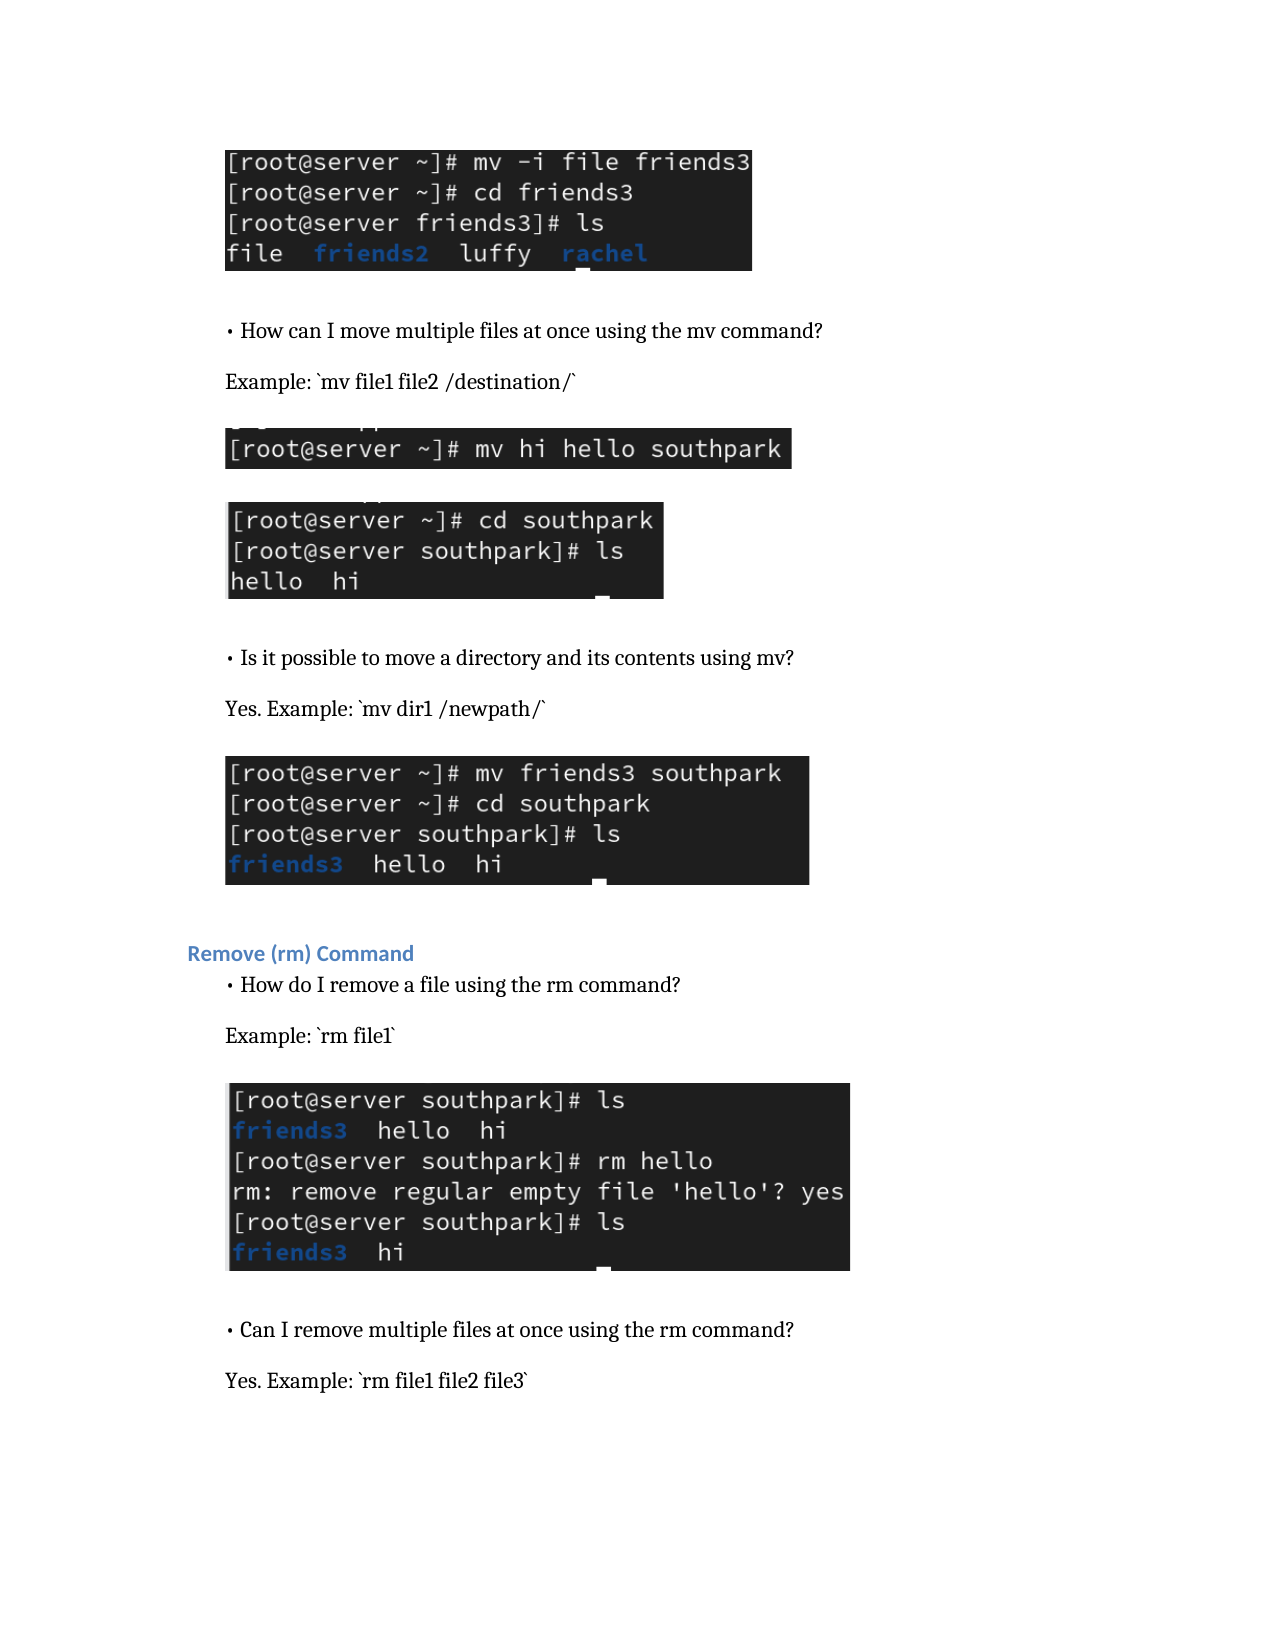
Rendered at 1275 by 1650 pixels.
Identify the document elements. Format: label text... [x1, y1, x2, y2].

list • How can I move multiple files at once using the mv command? [225, 317, 1087, 344]
list Example: `mv file1 file2 /destination/` [225, 368, 1087, 395]
list Yes. Example: `rm file1 file2 file3` [225, 1368, 1087, 1394]
list • Is it possible to move a directory and its contents using mv? [225, 645, 1087, 671]
list • Can I remove multiple files at once using the rm command? [225, 1317, 1087, 1343]
list Example: `rm file1` [225, 1023, 1087, 1049]
list Yes. Example: `mv dir1 /newpath/` [225, 696, 1087, 722]
subtitle Remove (rm) Command [187, 939, 1087, 967]
list • How do I remove a file using the rm command? [225, 972, 1087, 998]
